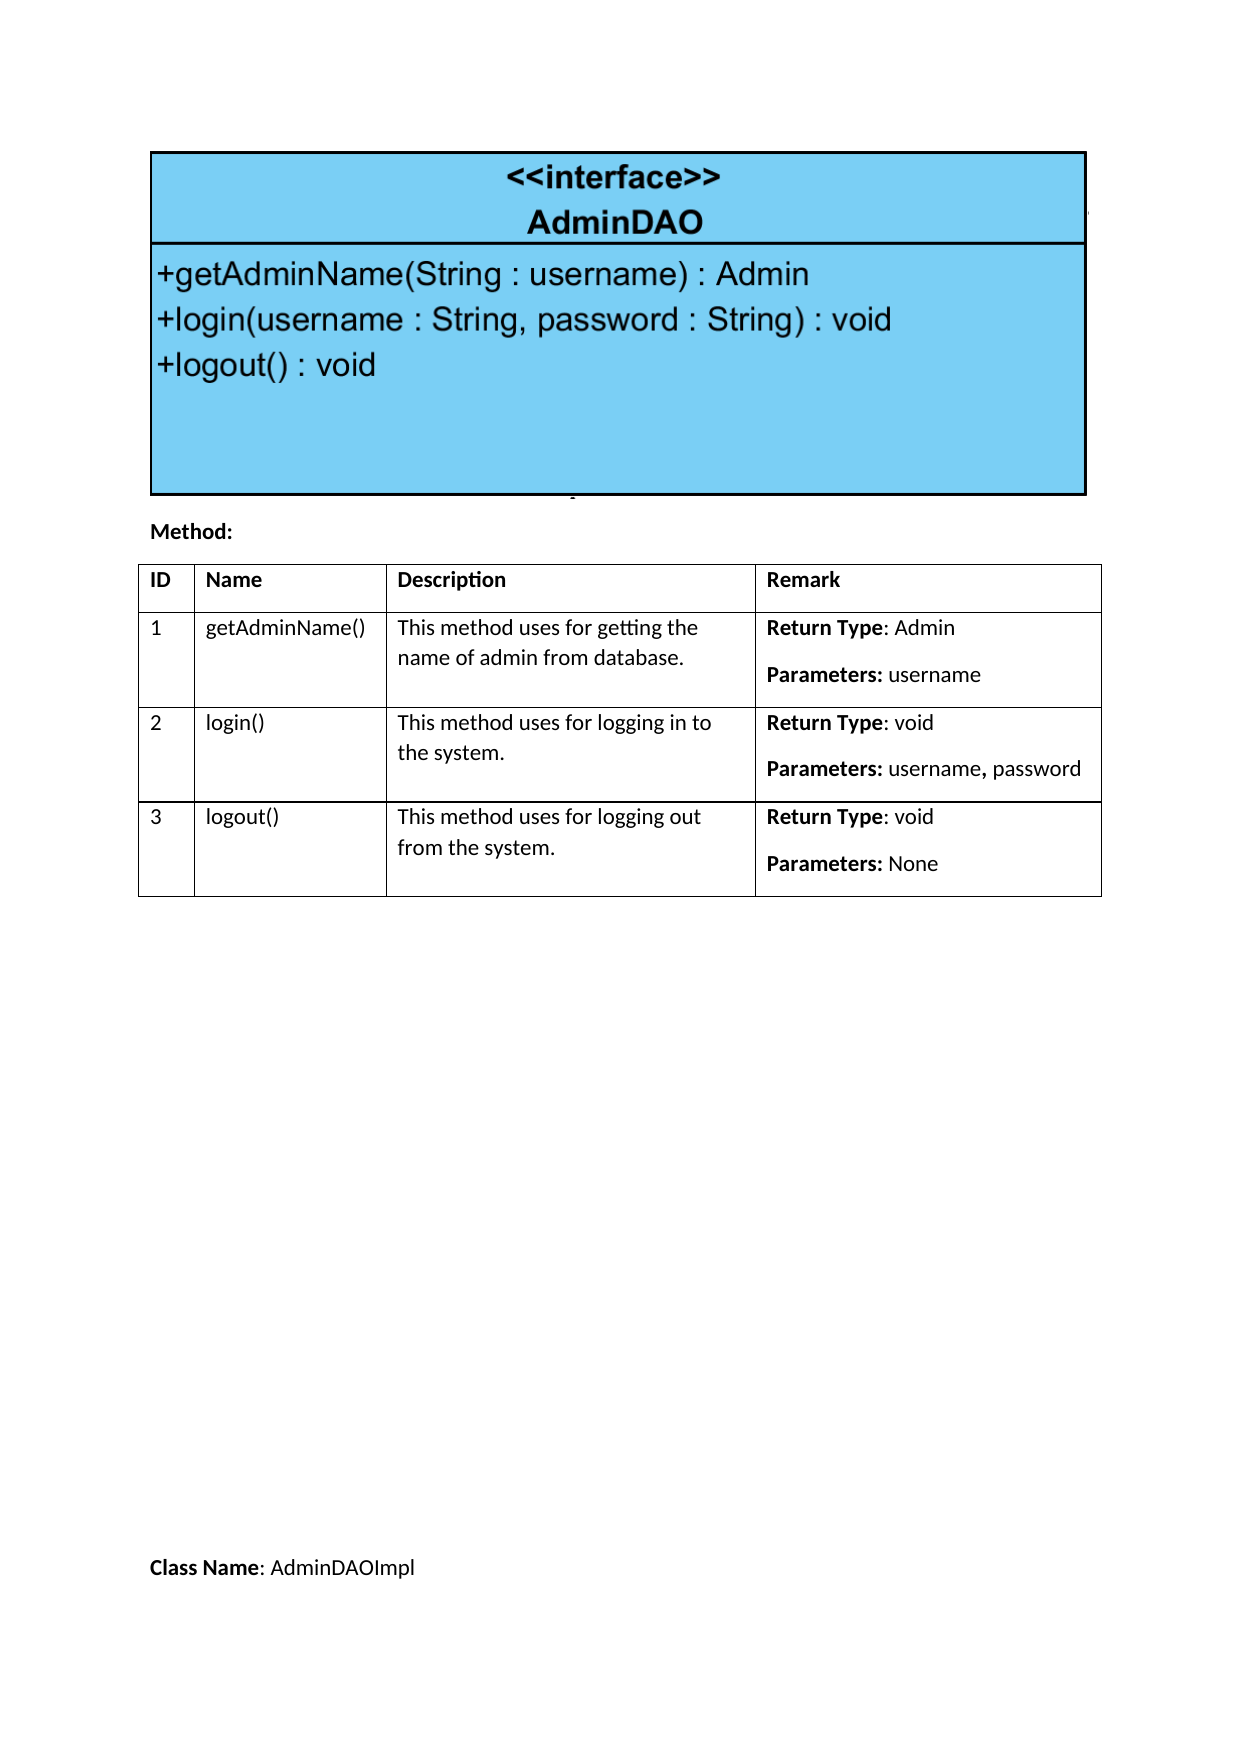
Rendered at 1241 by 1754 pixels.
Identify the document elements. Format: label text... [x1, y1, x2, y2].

table_cell This method uses for getting the name of admin from database. [387, 613, 755, 707]
table_header Remark [756, 565, 1101, 612]
table_cell login() [195, 708, 386, 801]
text Class Name: AdminDAOImpl [150, 1553, 1090, 1581]
table_header Description [387, 565, 755, 612]
table_cell Return Type: void Parameters: None [756, 803, 1101, 896]
table_cell Return Type: void Parameters: username, password [756, 708, 1101, 801]
picture [150, 150, 1089, 499]
table_cell getAdminName() [195, 613, 386, 707]
table_header ID [139, 565, 194, 612]
table_cell 1 [139, 613, 194, 707]
table_cell 2 [139, 708, 194, 801]
table_cell Return Type: Admin Parameters: username [756, 613, 1101, 707]
table_header Name [195, 565, 386, 612]
table_cell logout() [195, 803, 386, 896]
text Method: [150, 517, 1090, 545]
table_cell This method uses for logging in to the system. [387, 708, 755, 801]
table_cell 3 [139, 803, 194, 896]
table_cell This method uses for logging out from the system. [387, 803, 755, 896]
